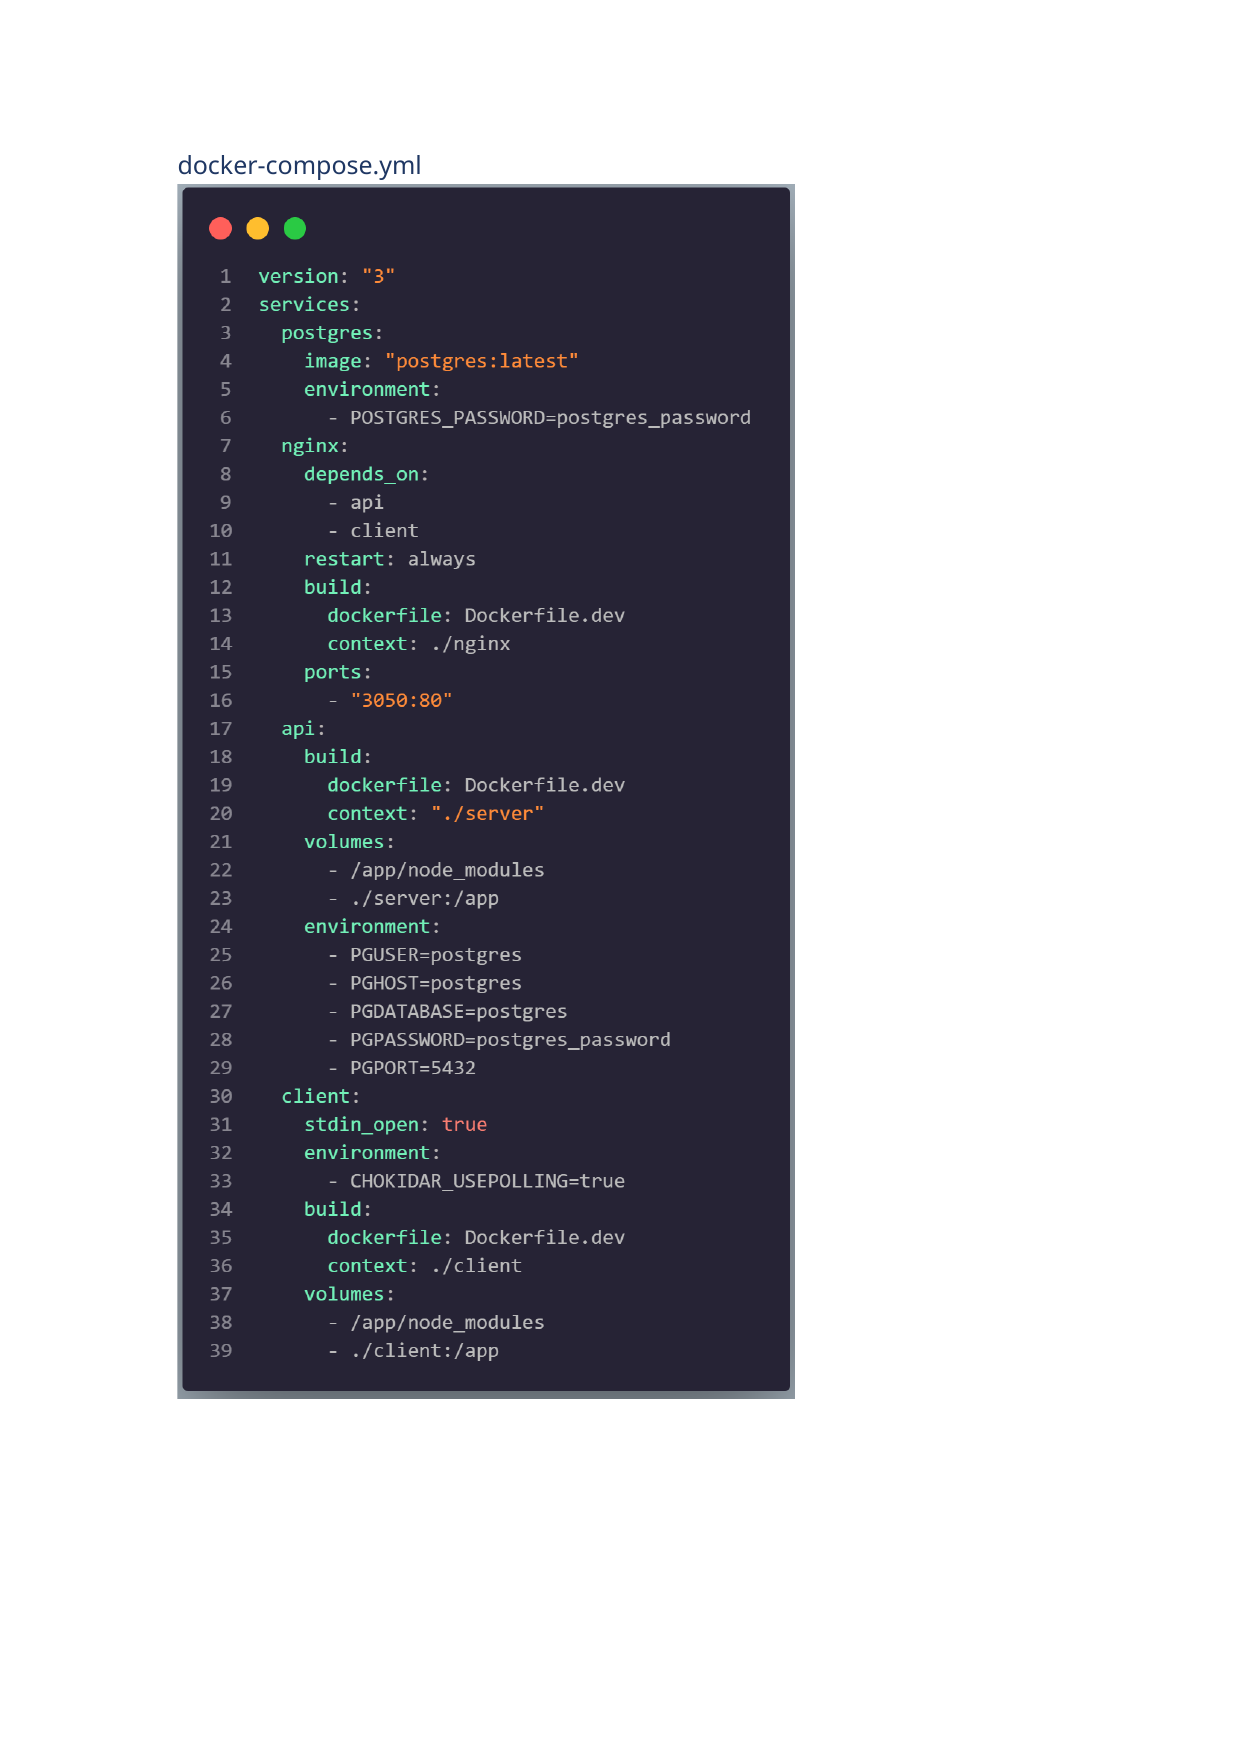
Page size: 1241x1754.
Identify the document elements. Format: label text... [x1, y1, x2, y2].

subtitle docker-compose.yml [177, 148, 1063, 182]
picture [177, 184, 795, 1399]
